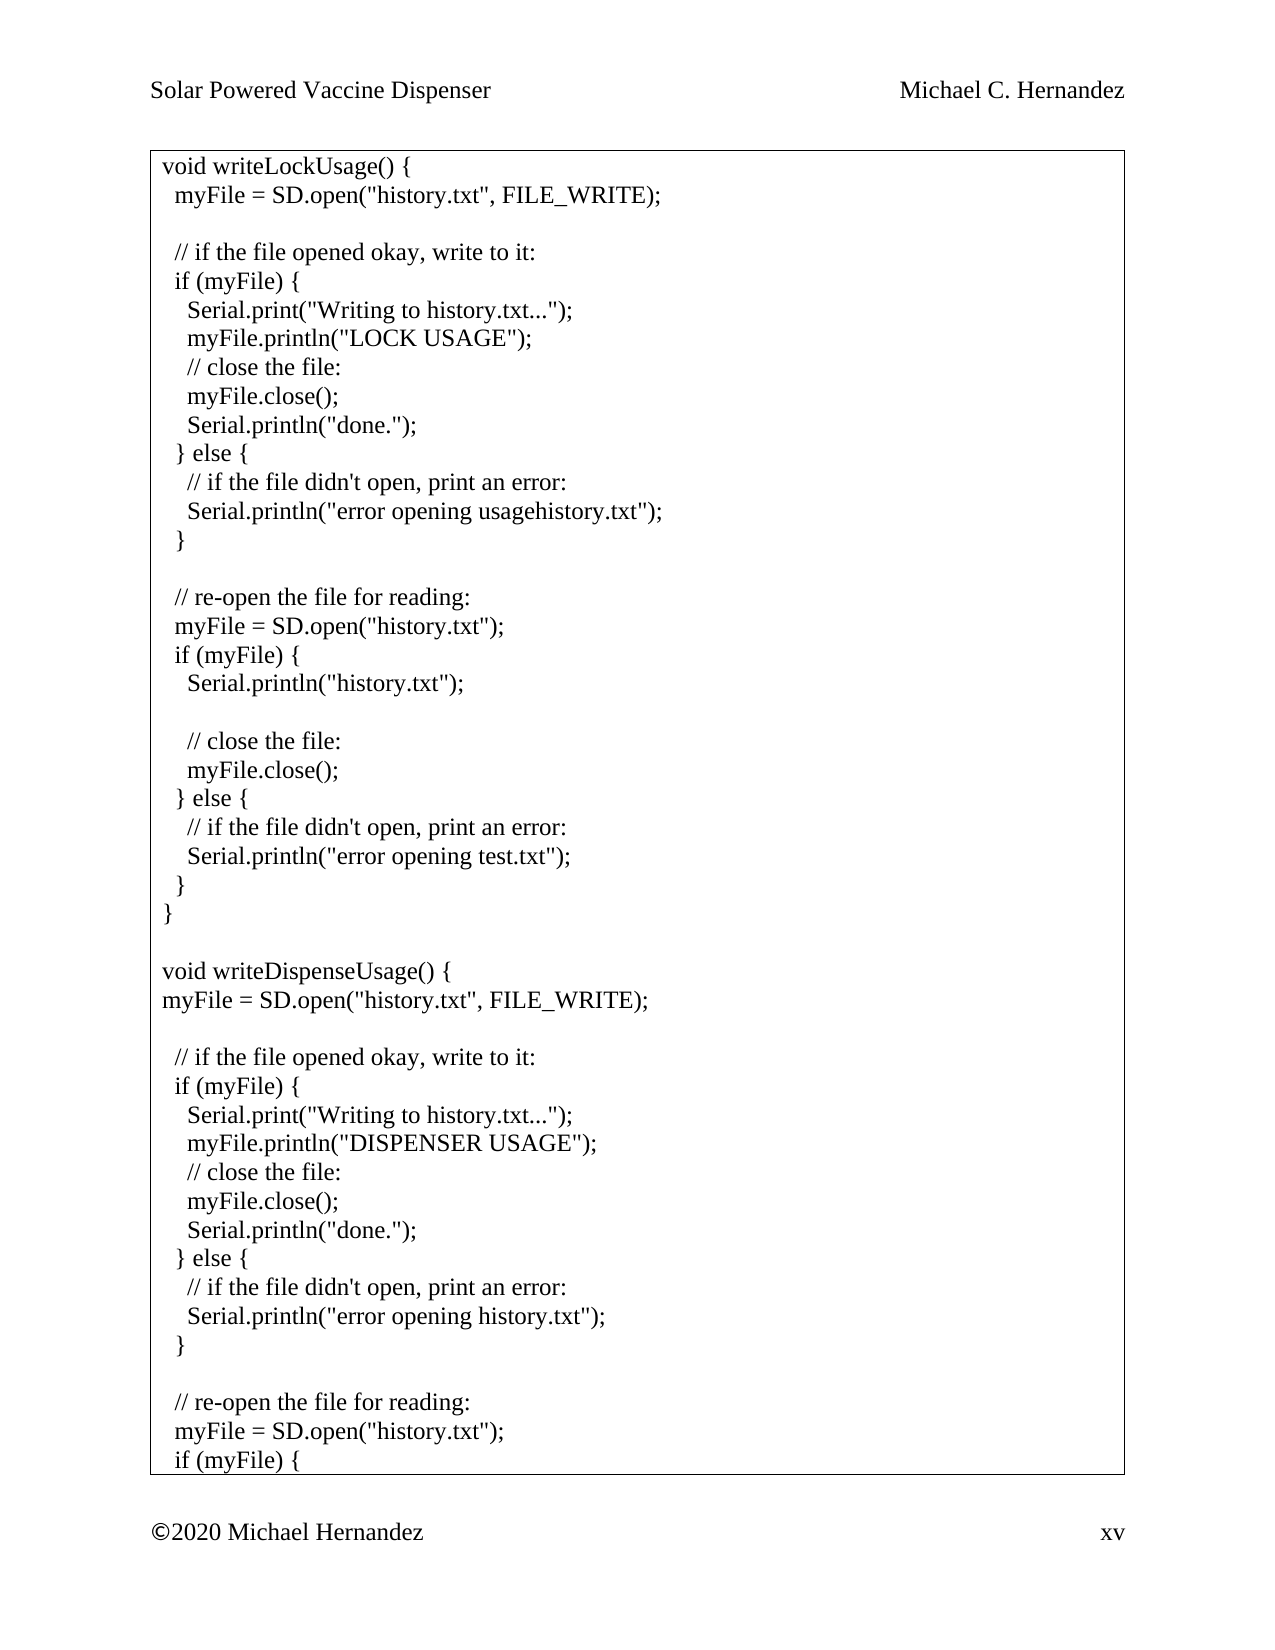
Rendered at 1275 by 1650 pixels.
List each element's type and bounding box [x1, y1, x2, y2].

table_header [151, 151, 1124, 1473]
